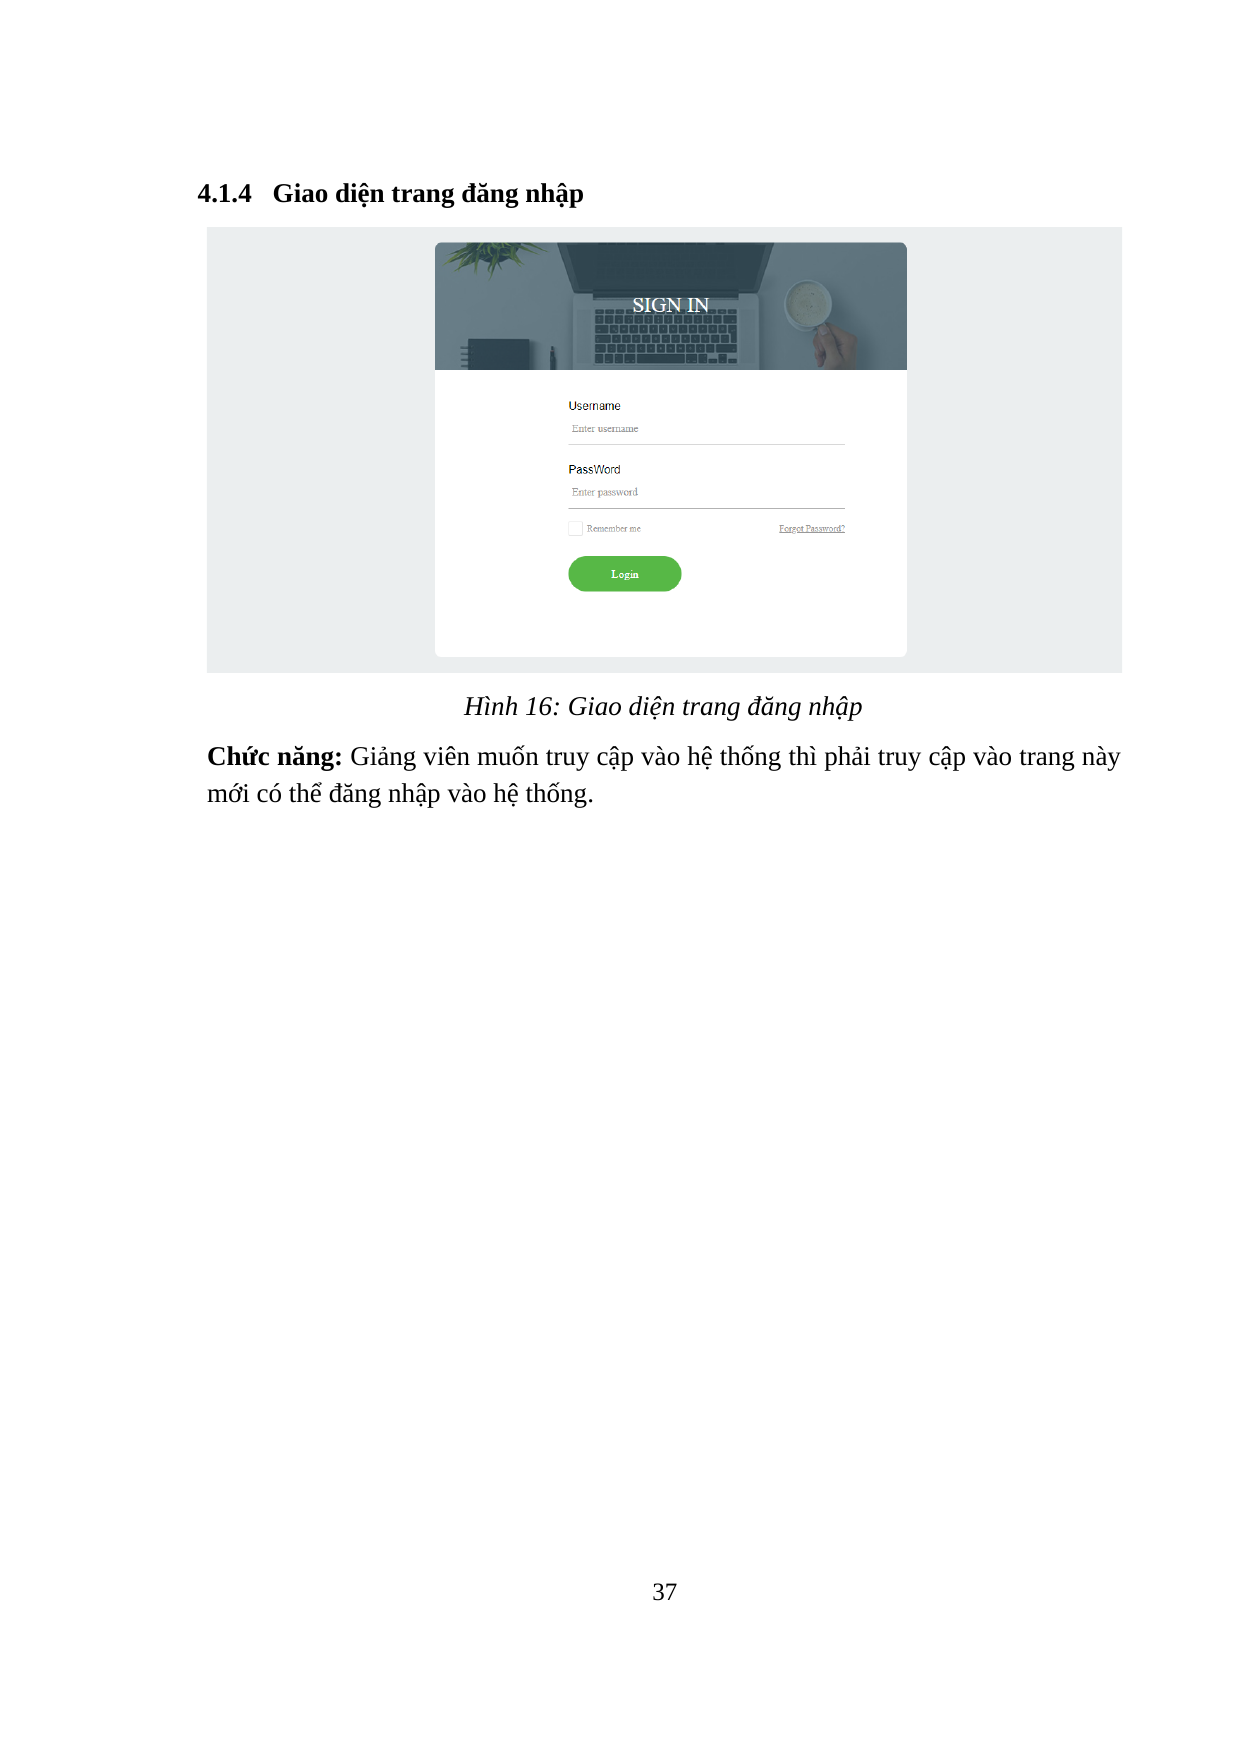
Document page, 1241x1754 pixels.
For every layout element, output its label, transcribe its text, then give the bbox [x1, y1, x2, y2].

text Hình 16: Giao diện trang đăng nhập [207, 691, 1122, 722]
picture [206, 227, 1123, 673]
text Chức năng: Giảng viên muốn truy cập vào hệ thống thì phải truy cập vào trang này mới có thể đăng nhập vào hệ thống. [207, 740, 1122, 809]
subtitle Giao diện trang đăng nhập [197, 177, 1122, 208]
